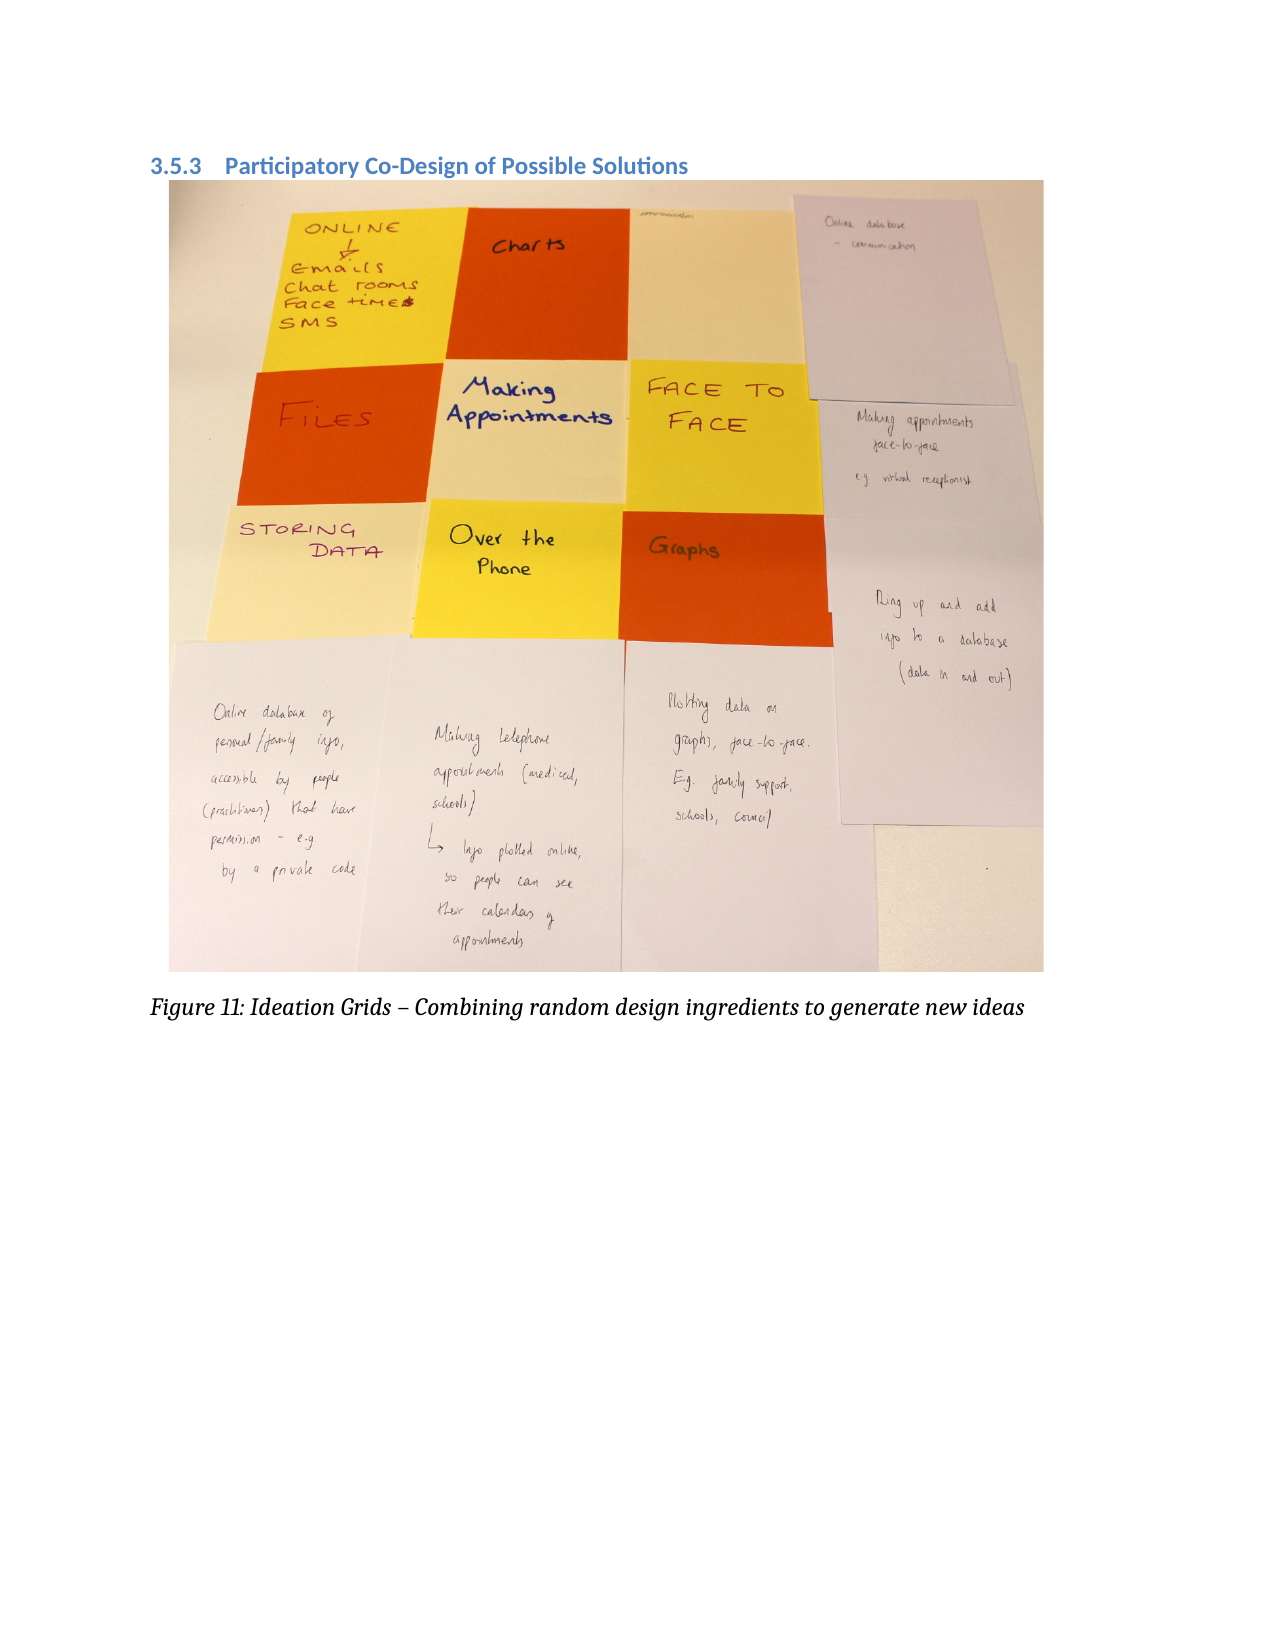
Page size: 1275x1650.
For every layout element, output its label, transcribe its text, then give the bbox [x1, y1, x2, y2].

picture [168, 180, 1044, 972]
text Figure 11: Ideation Grids – Combining random design ingredients to generate new ideas [150, 993, 1125, 1022]
subtitle 3.5.3 Participatory Co-Design of Possible Solutions [150, 150, 1125, 181]
